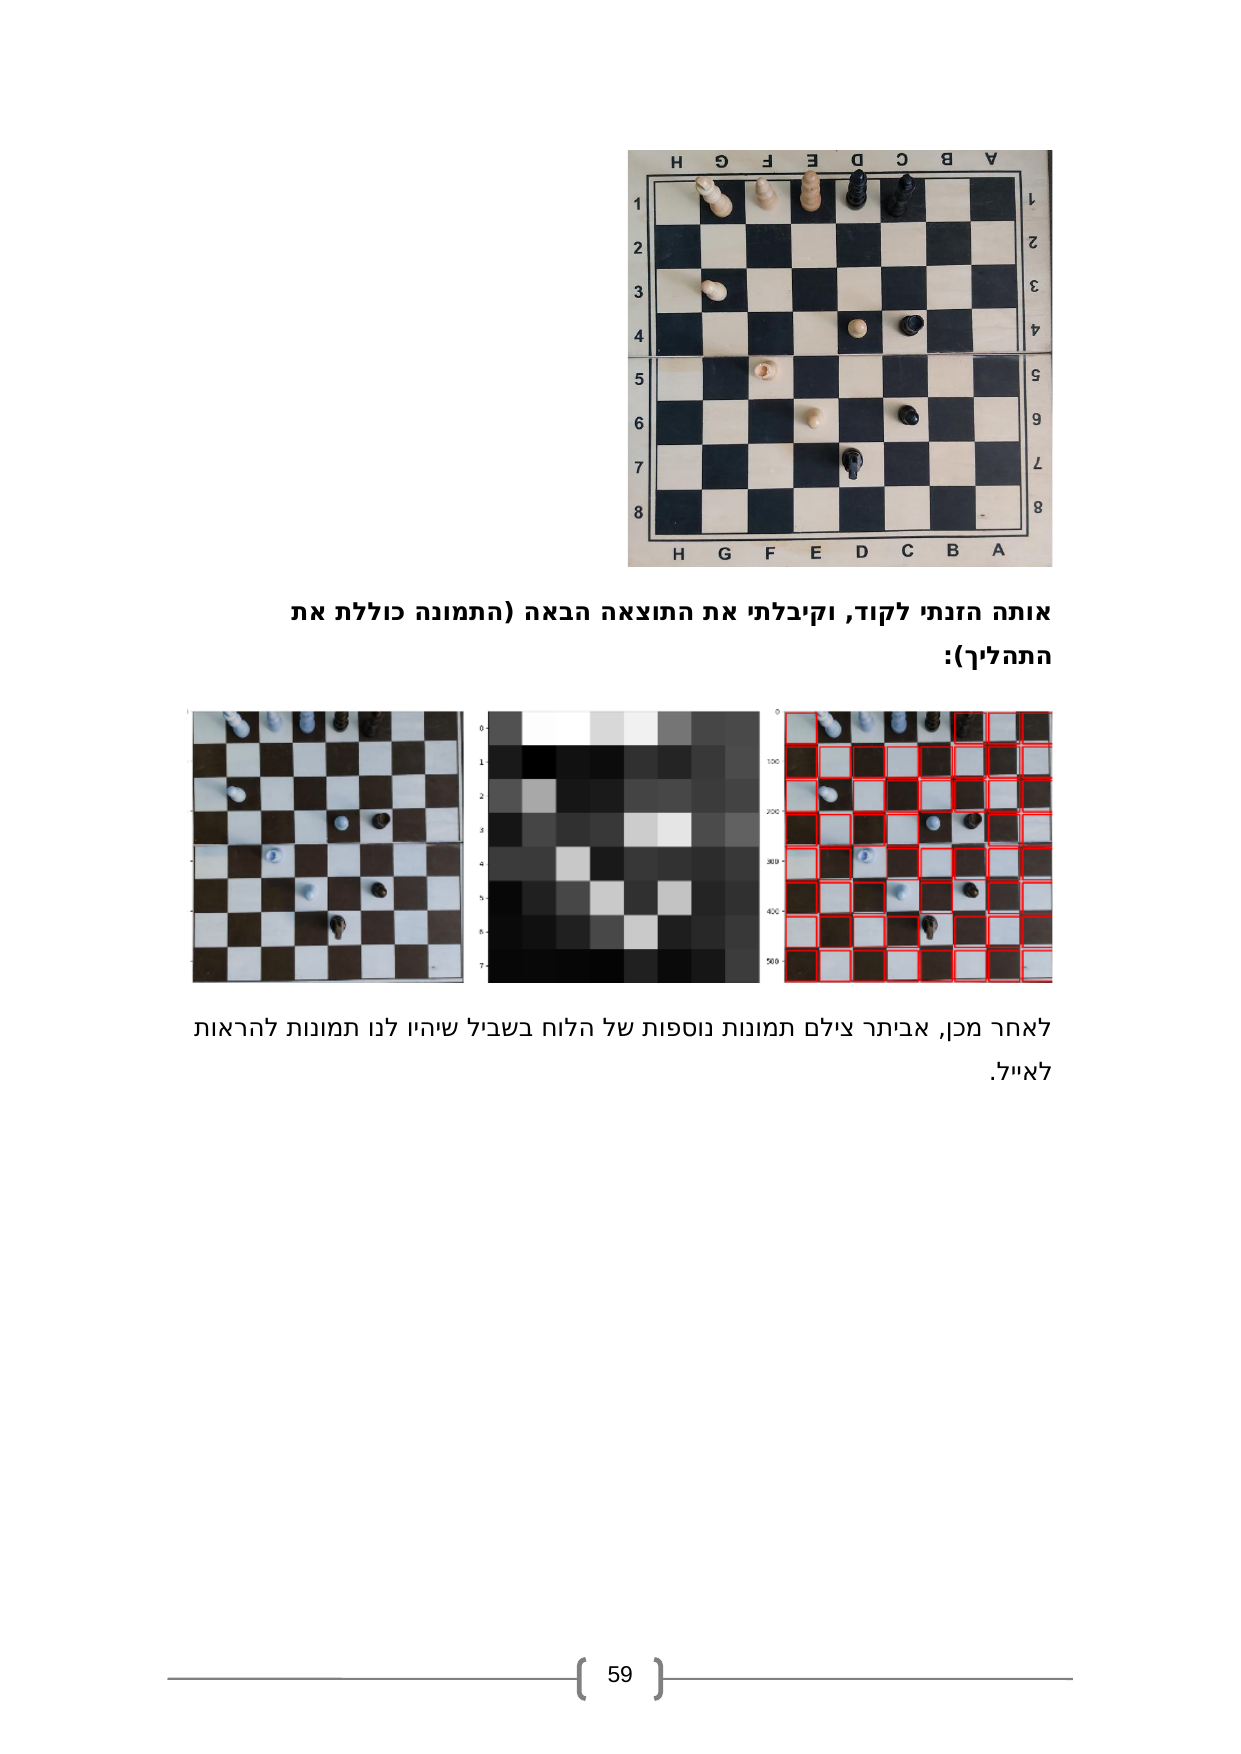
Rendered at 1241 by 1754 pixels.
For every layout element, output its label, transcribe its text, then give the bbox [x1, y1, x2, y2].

picture [627, 150, 1053, 567]
text לאחר מכן, אביתר צילם תמונות נוספות של הלוח בשביל שיהיו לנו תמונות להראות לאייל. [187, 1013, 1053, 1086]
picture [187, 701, 1053, 983]
text אותה הזנתי לקוד, וקיבלתי את התוצאה הבאה (התמונה כוללת את התהליך): [187, 598, 1053, 671]
